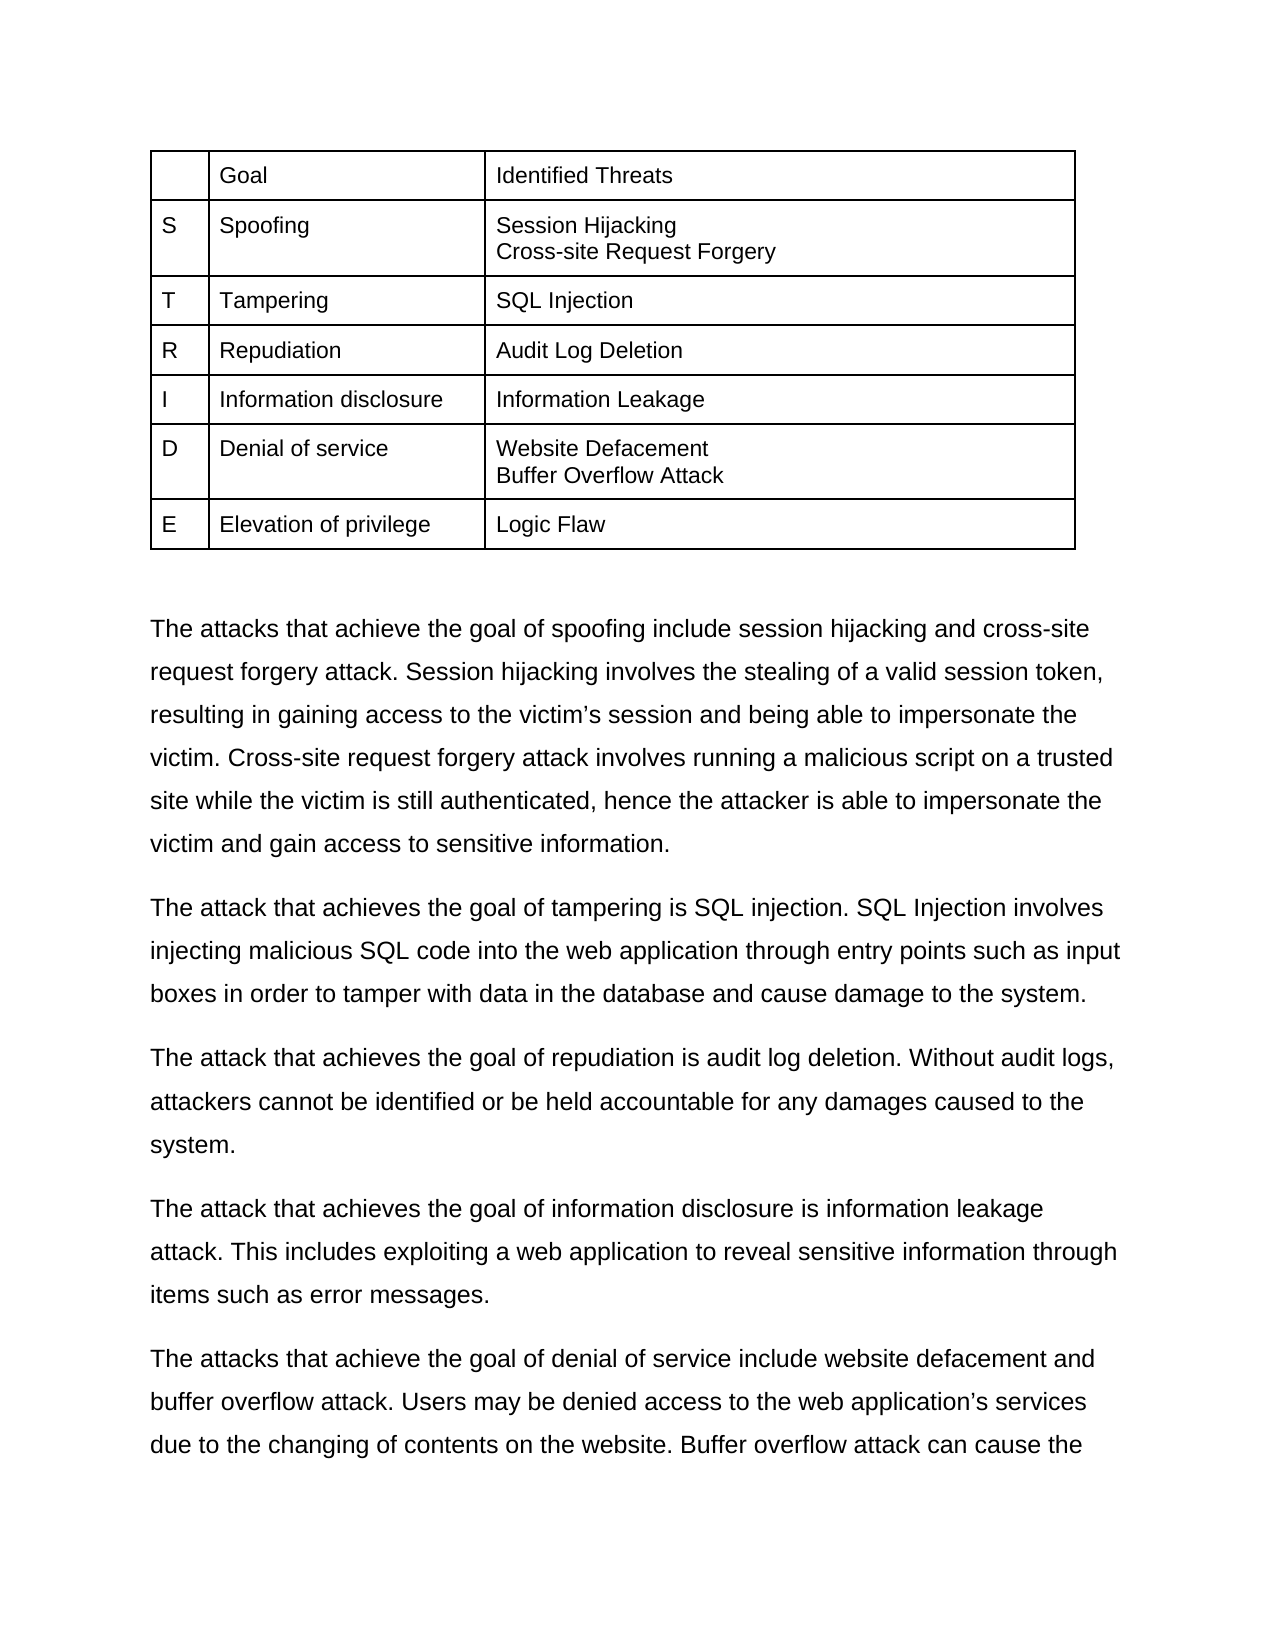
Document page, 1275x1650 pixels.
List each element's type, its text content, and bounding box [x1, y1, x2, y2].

table_header Goal [210, 152, 484, 199]
table_cell Information disclosure [210, 376, 484, 423]
table_cell Audit Log Deletion [486, 326, 1074, 373]
table_cell Denial of service [210, 425, 484, 498]
text The attack that achieves the goal of repudiation is audit log deletion. Without audit logs, attackers cannot be identified or be held accountable for any damages caused to the system. [150, 1043, 1125, 1158]
table_cell Repudiation [210, 326, 484, 373]
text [150, 1344, 1125, 1459]
text The attack that achieves the goal of tampering is SQL injection. SQL Injection involves injecting malicious SQL code into the web application through entry points such as input boxes in order to tamper with data in the database and cause damage to the system. [150, 893, 1125, 1008]
table_cell I [152, 376, 208, 423]
text The attack that achieves the goal of information disclosure is information leakage attack. This includes exploiting a web application to reveal sensitive information through items such as error messages. [150, 1194, 1125, 1309]
table_cell SQL Injection [486, 277, 1074, 324]
table_cell S [152, 201, 208, 275]
table_header [152, 152, 208, 199]
text The attacks that achieve the goal of spoofing include session hijacking and cross-site request forgery attack. Session hijacking involves the stealing of a valid session token, resulting in gaining access to the victim’s session and being able to impersonate the victim. Cross-site request forgery attack involves running a malicious script on a trusted site while the victim is still authenticated, hence the attacker is able to impersonate the victim and gain access to sensitive information. [150, 614, 1125, 858]
table_cell Website Defacement Buffer Overflow Attack [486, 425, 1074, 498]
table_cell Information Leakage [486, 376, 1074, 423]
table_cell Session Hijacking Cross-site Request Forgery [486, 201, 1074, 275]
table_cell Elevation of privilege [210, 500, 484, 548]
table_cell Tampering [210, 277, 484, 324]
table_cell R [152, 326, 208, 373]
table_cell E [152, 500, 208, 548]
table_header Identified Threats [486, 152, 1074, 199]
table_cell Spoofing [210, 201, 484, 275]
table_cell T [152, 277, 208, 324]
table_cell D [152, 425, 208, 498]
table_cell Logic Flaw [486, 500, 1074, 548]
